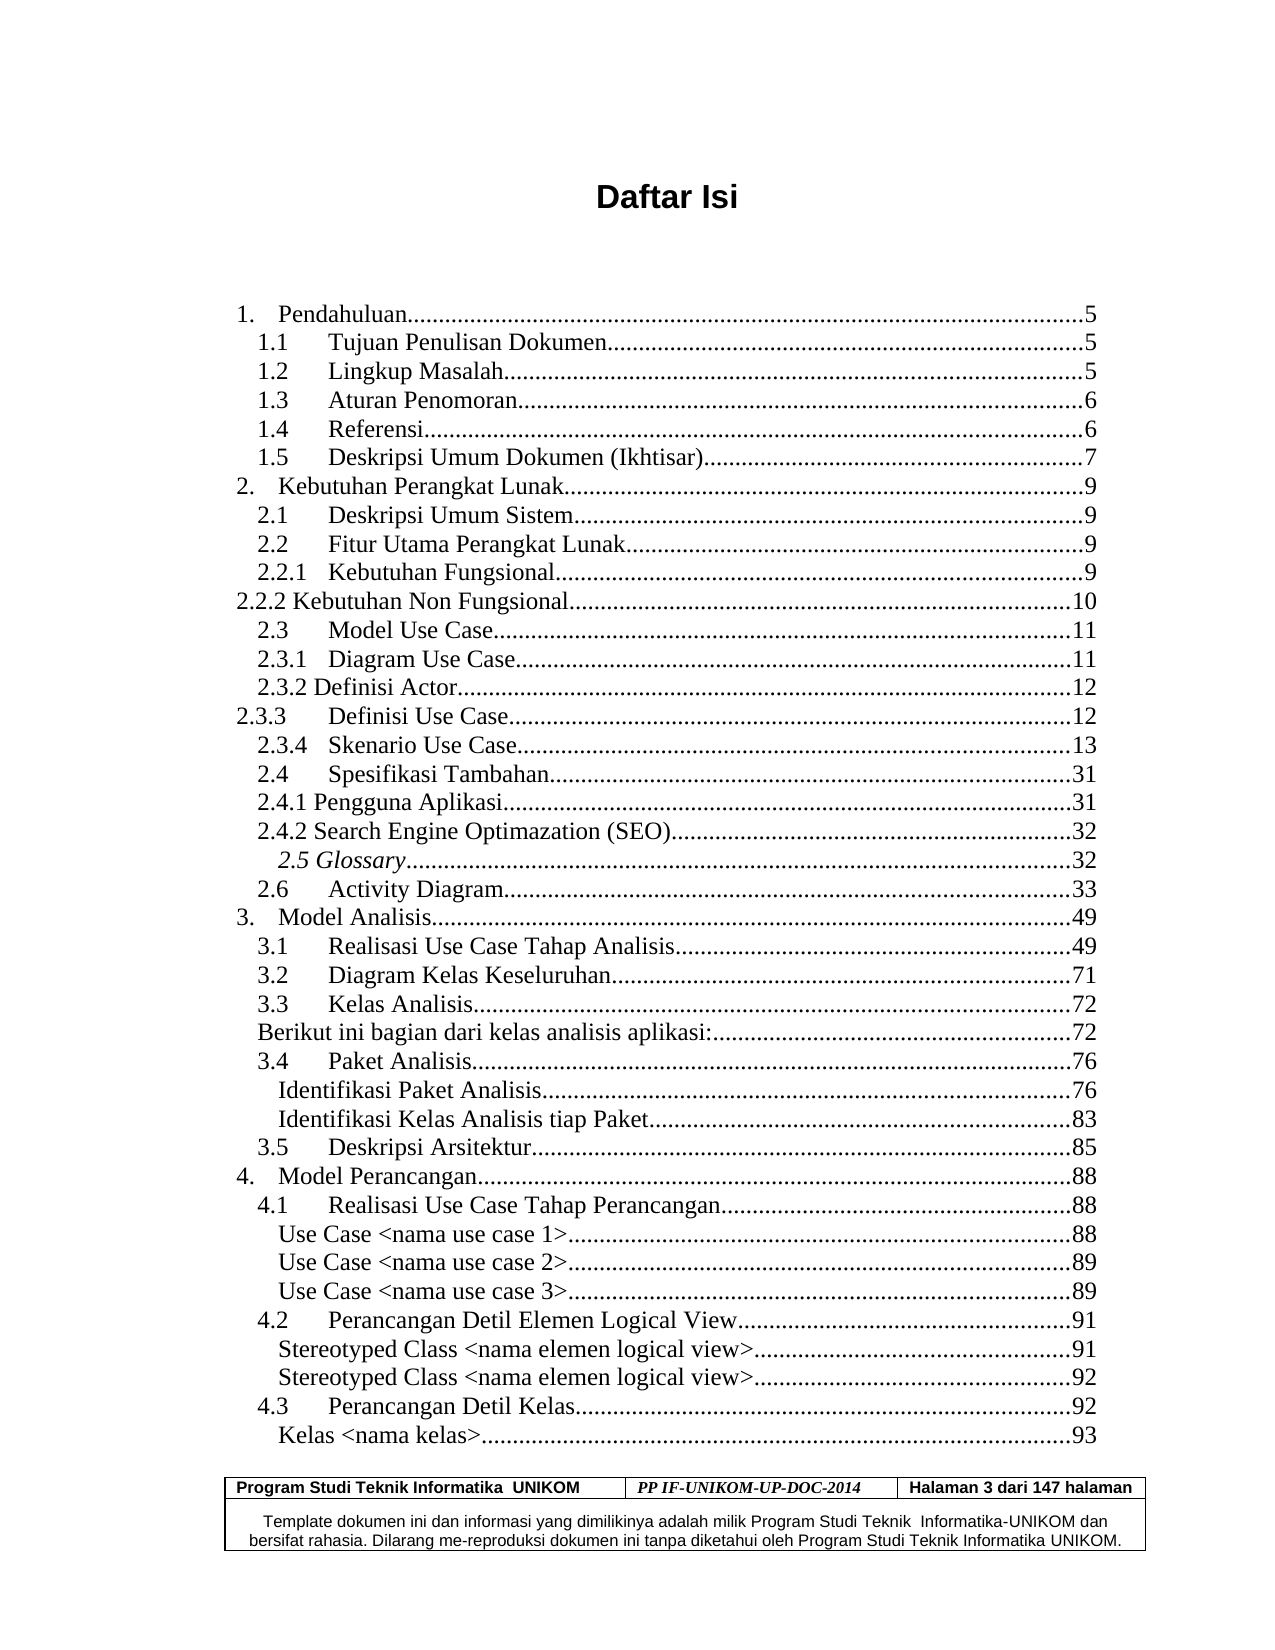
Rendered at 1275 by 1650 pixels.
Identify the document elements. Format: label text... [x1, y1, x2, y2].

title Daftar Isi [236, 177, 1098, 216]
